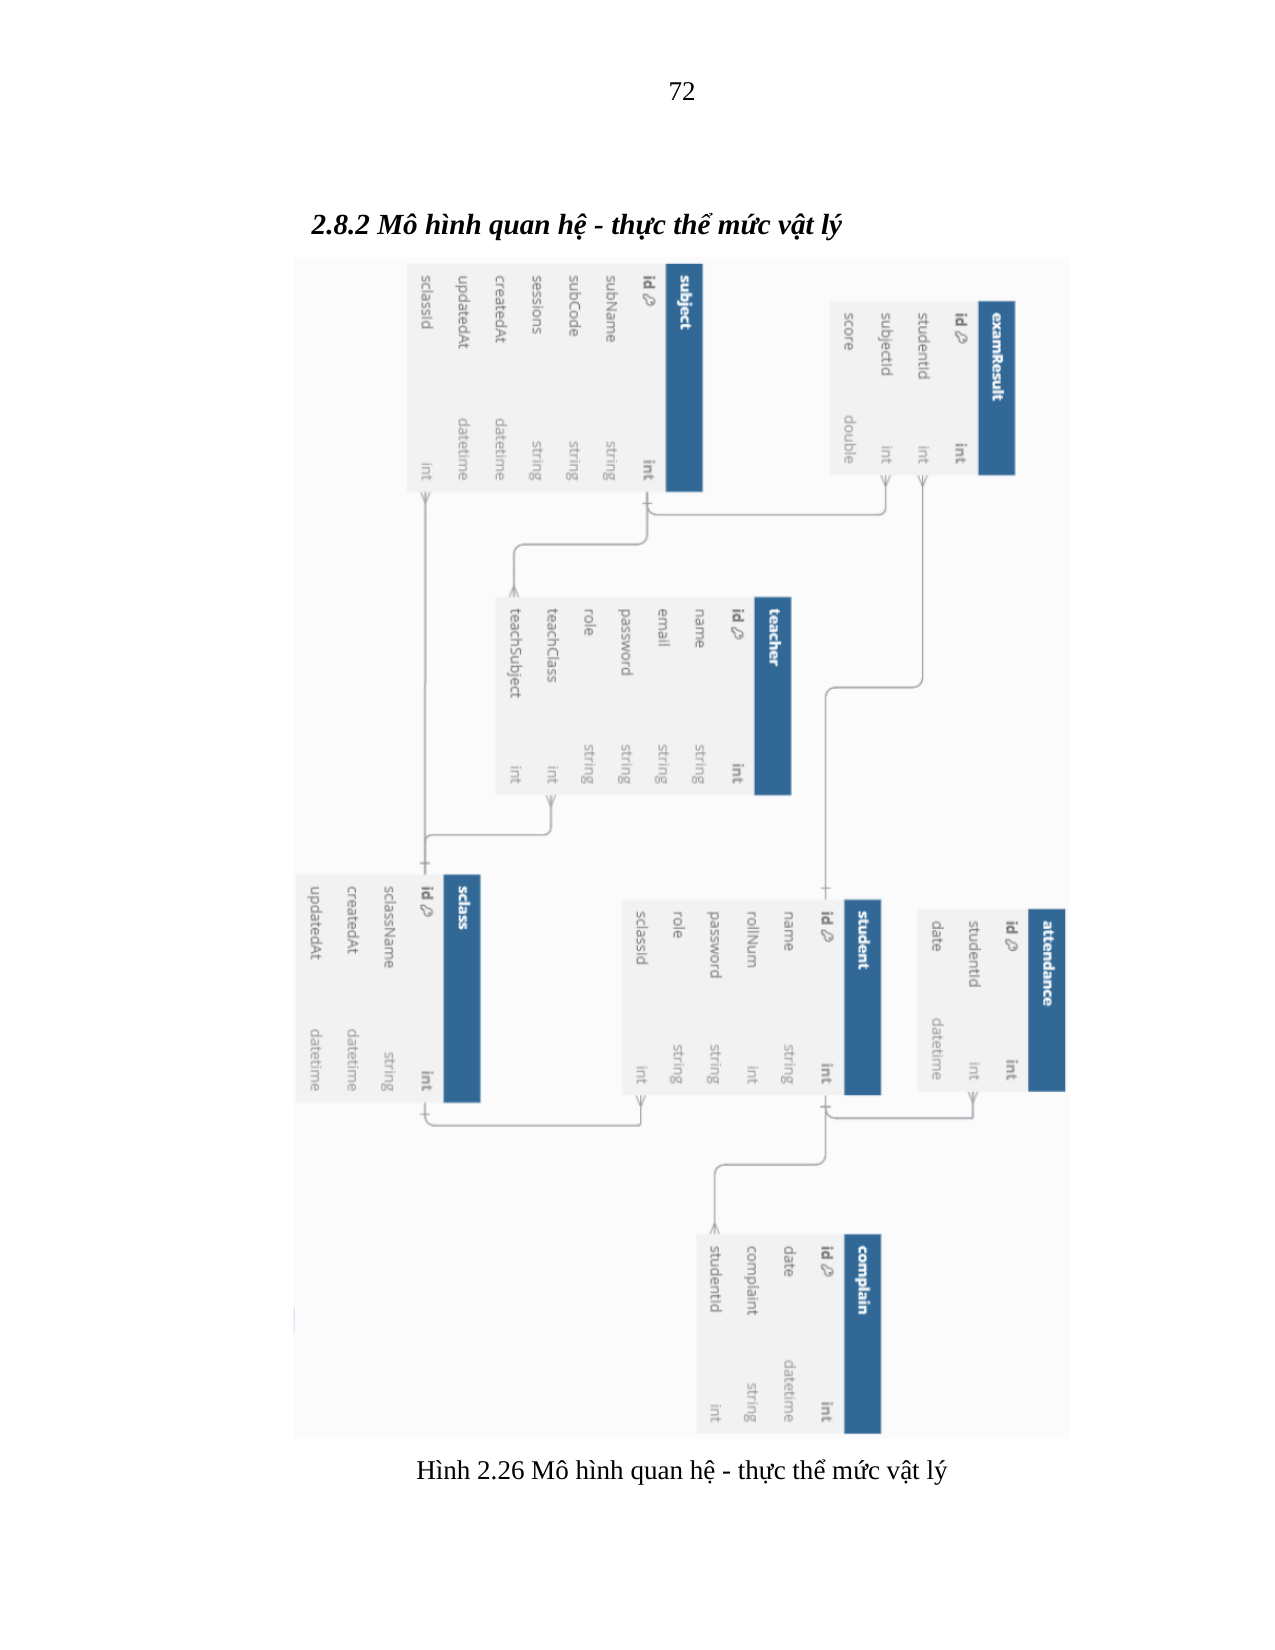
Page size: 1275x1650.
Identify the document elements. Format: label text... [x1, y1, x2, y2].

subtitle Mô hình quan hệ - thực thể mức vật lý [236, 207, 1157, 240]
text Hình 2.26 Mô hình quan hệ - thực thể mức vật lý [207, 1454, 1157, 1485]
picture [293, 257, 1070, 1439]
